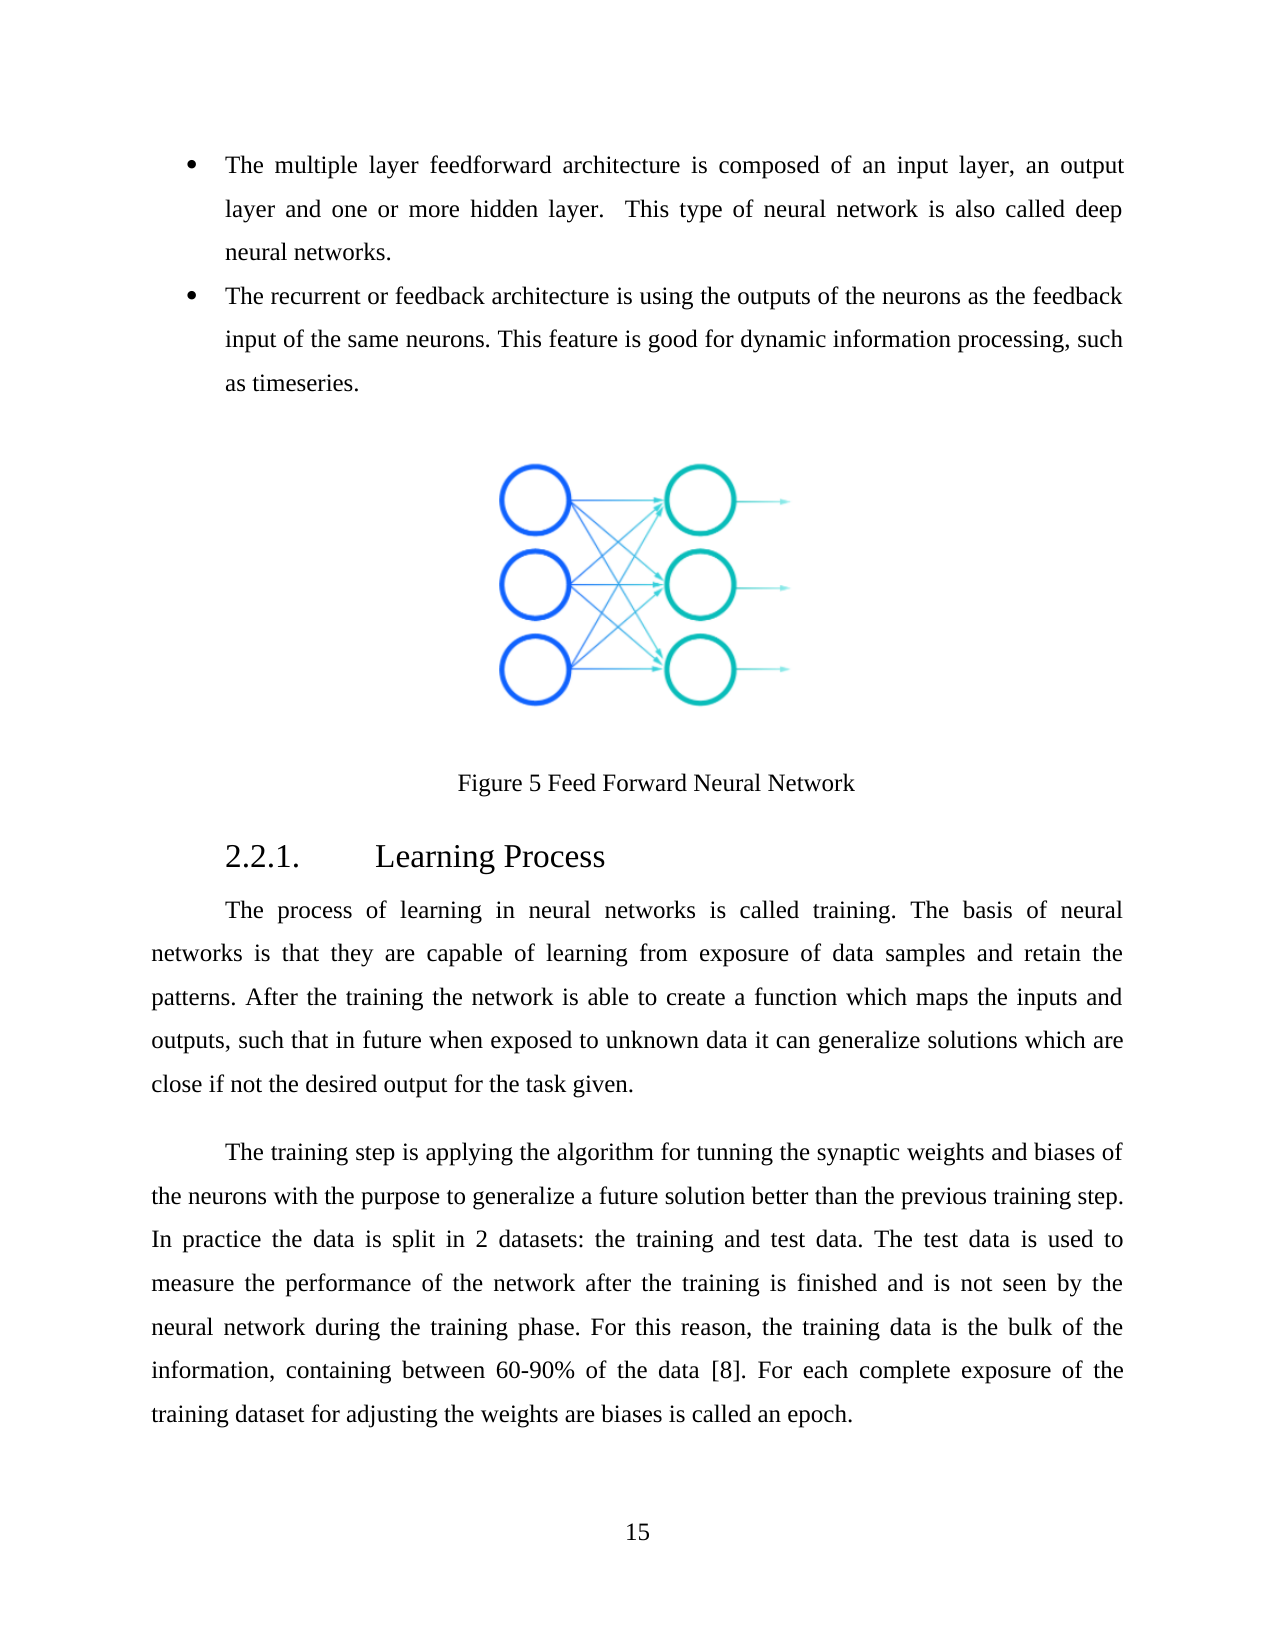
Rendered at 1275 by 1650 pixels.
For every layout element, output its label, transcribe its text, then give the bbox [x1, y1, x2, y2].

list The multiple layer feedforward architecture is composed of an input layer, an output layer and one or more hidden layer. This type of neural network is also called deep neural networks. [187, 150, 1125, 266]
text The training step is applying the algorithm for tunning the synaptic weights and biases of the neurons with the purpose to generalize a future solution better than the previous training step. In practice the data is split in 2 datasets: the training and test data. The test data is used to measure the performance of the network after the training is finished and is not seen by the neural network during the training phase. For this reason, the training data is the bulk of the information, containing between 60-90% of the data. For each complete exposure of the training dataset for adjusting the weights are biases is called an epoch. [151, 1137, 1125, 1428]
list The recurrent or feedback architecture is using the outputs of the neurons as the feedback input of the same neurons. This feature is good for dynamic information processing, such as timeseries. [187, 281, 1125, 397]
picture [461, 436, 851, 730]
subtitle Learning Process [225, 836, 1125, 875]
text Figure Feed Forward Neural Network [151, 768, 1125, 797]
text The process of learning in neural networks is called training. The basis of neural networks is that they are capable of learning from exposure of data samples and retain the patterns. After the training the network is able to create a function which maps the inputs and outputs, such that in future when exposed to unknown data it can generalize solutions which are close if not the desired output for the task given. [151, 895, 1125, 1098]
